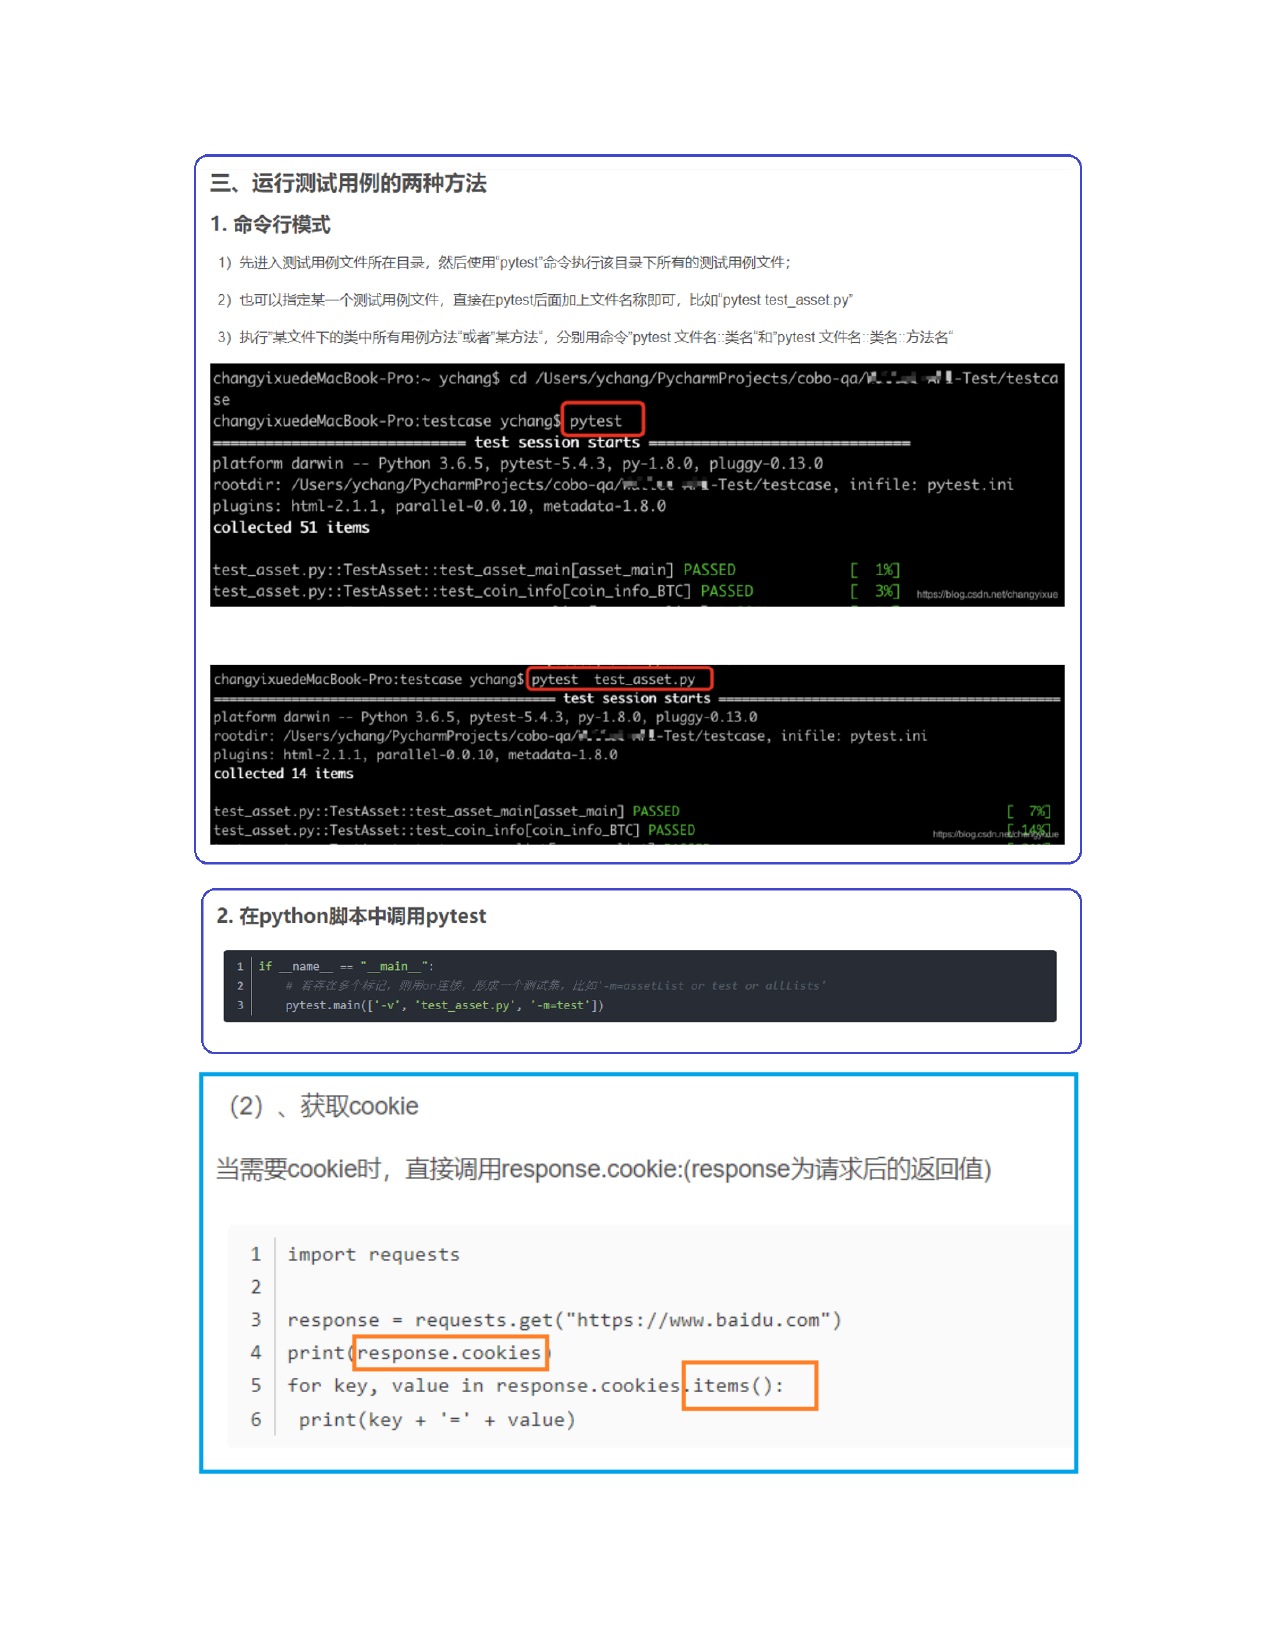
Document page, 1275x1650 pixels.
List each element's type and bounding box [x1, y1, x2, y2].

picture [187, 1060, 1088, 1489]
picture [187, 150, 1086, 869]
picture [187, 870, 1086, 1058]
